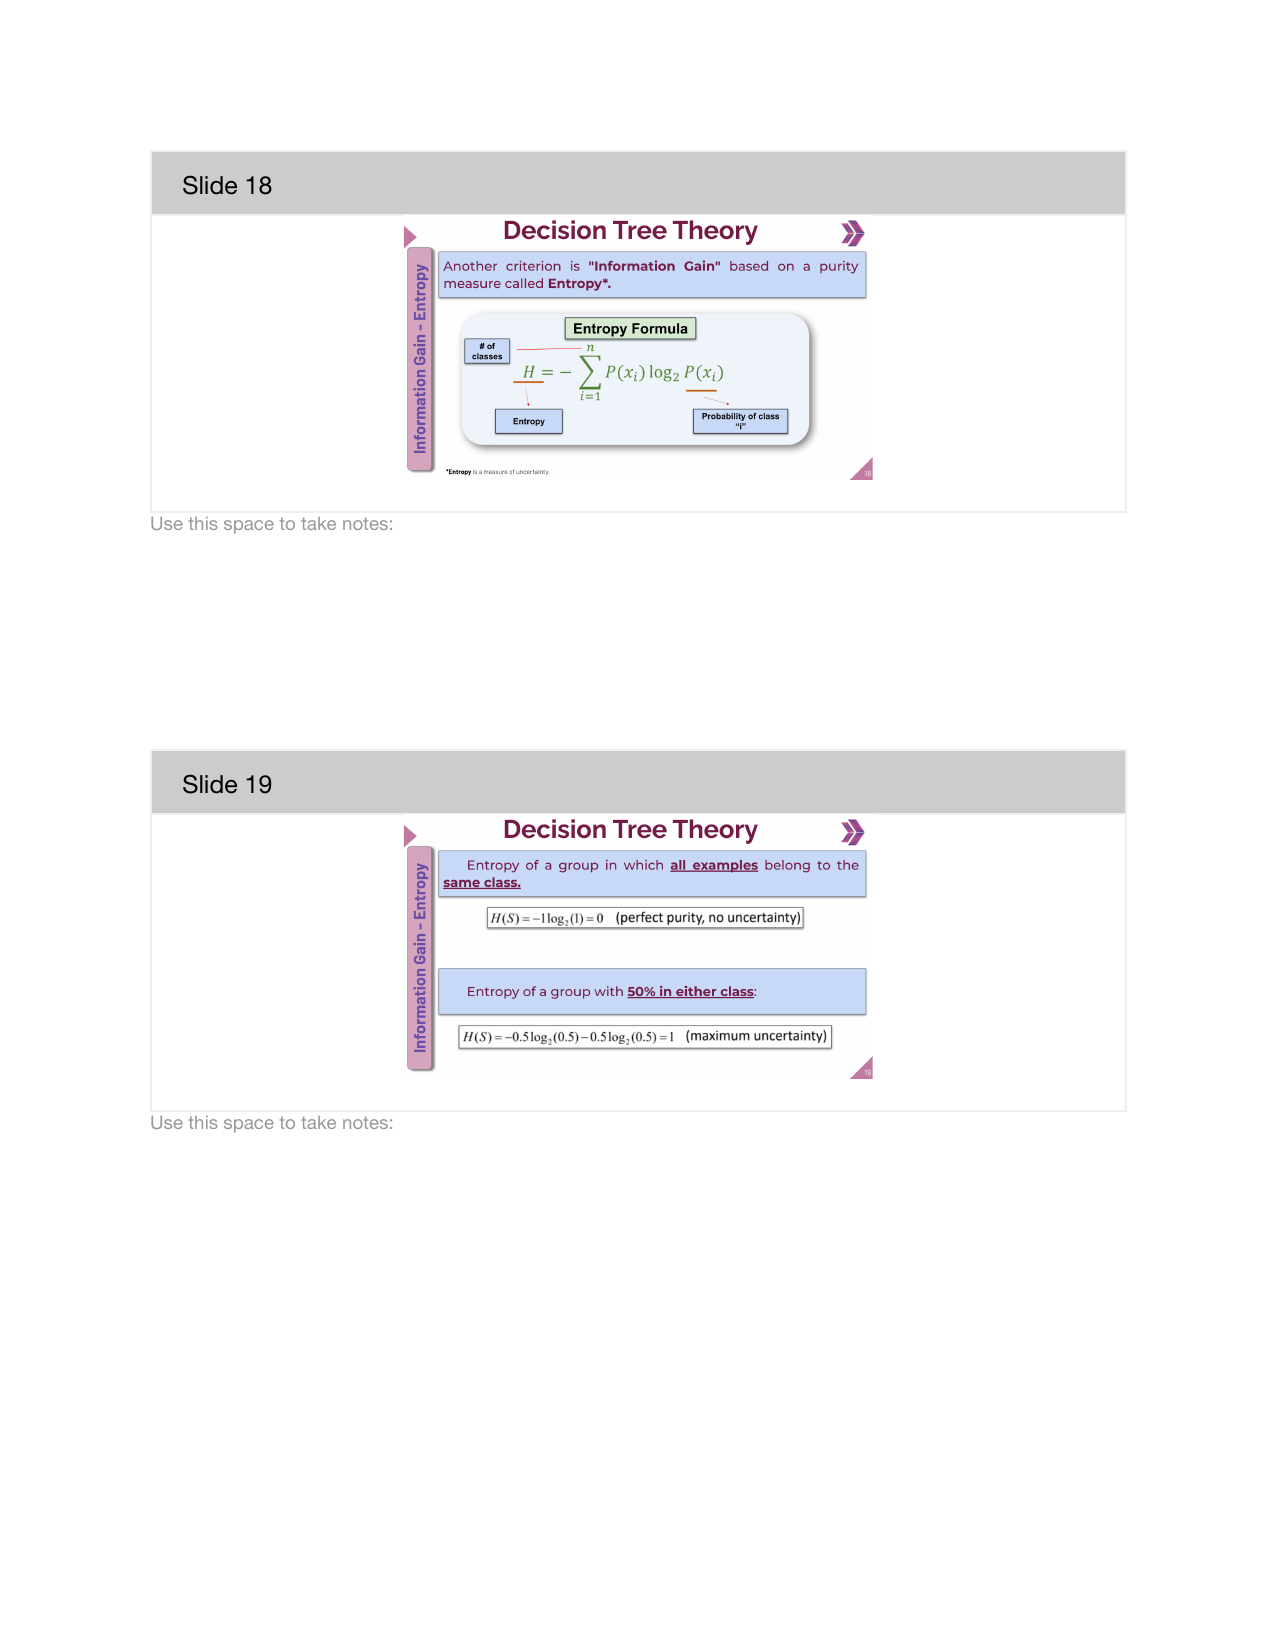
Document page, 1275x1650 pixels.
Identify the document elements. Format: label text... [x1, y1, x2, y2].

picture [403, 215, 873, 480]
table_cell [152, 216, 1125, 511]
text Use this space to take notes: [150, 1112, 1125, 1135]
table_cell [152, 815, 1125, 1110]
table_header Slide 19 [152, 751, 1125, 813]
picture [403, 814, 873, 1079]
text Use this space to take notes: [150, 513, 1125, 536]
table_header Slide 18 [152, 152, 1125, 214]
